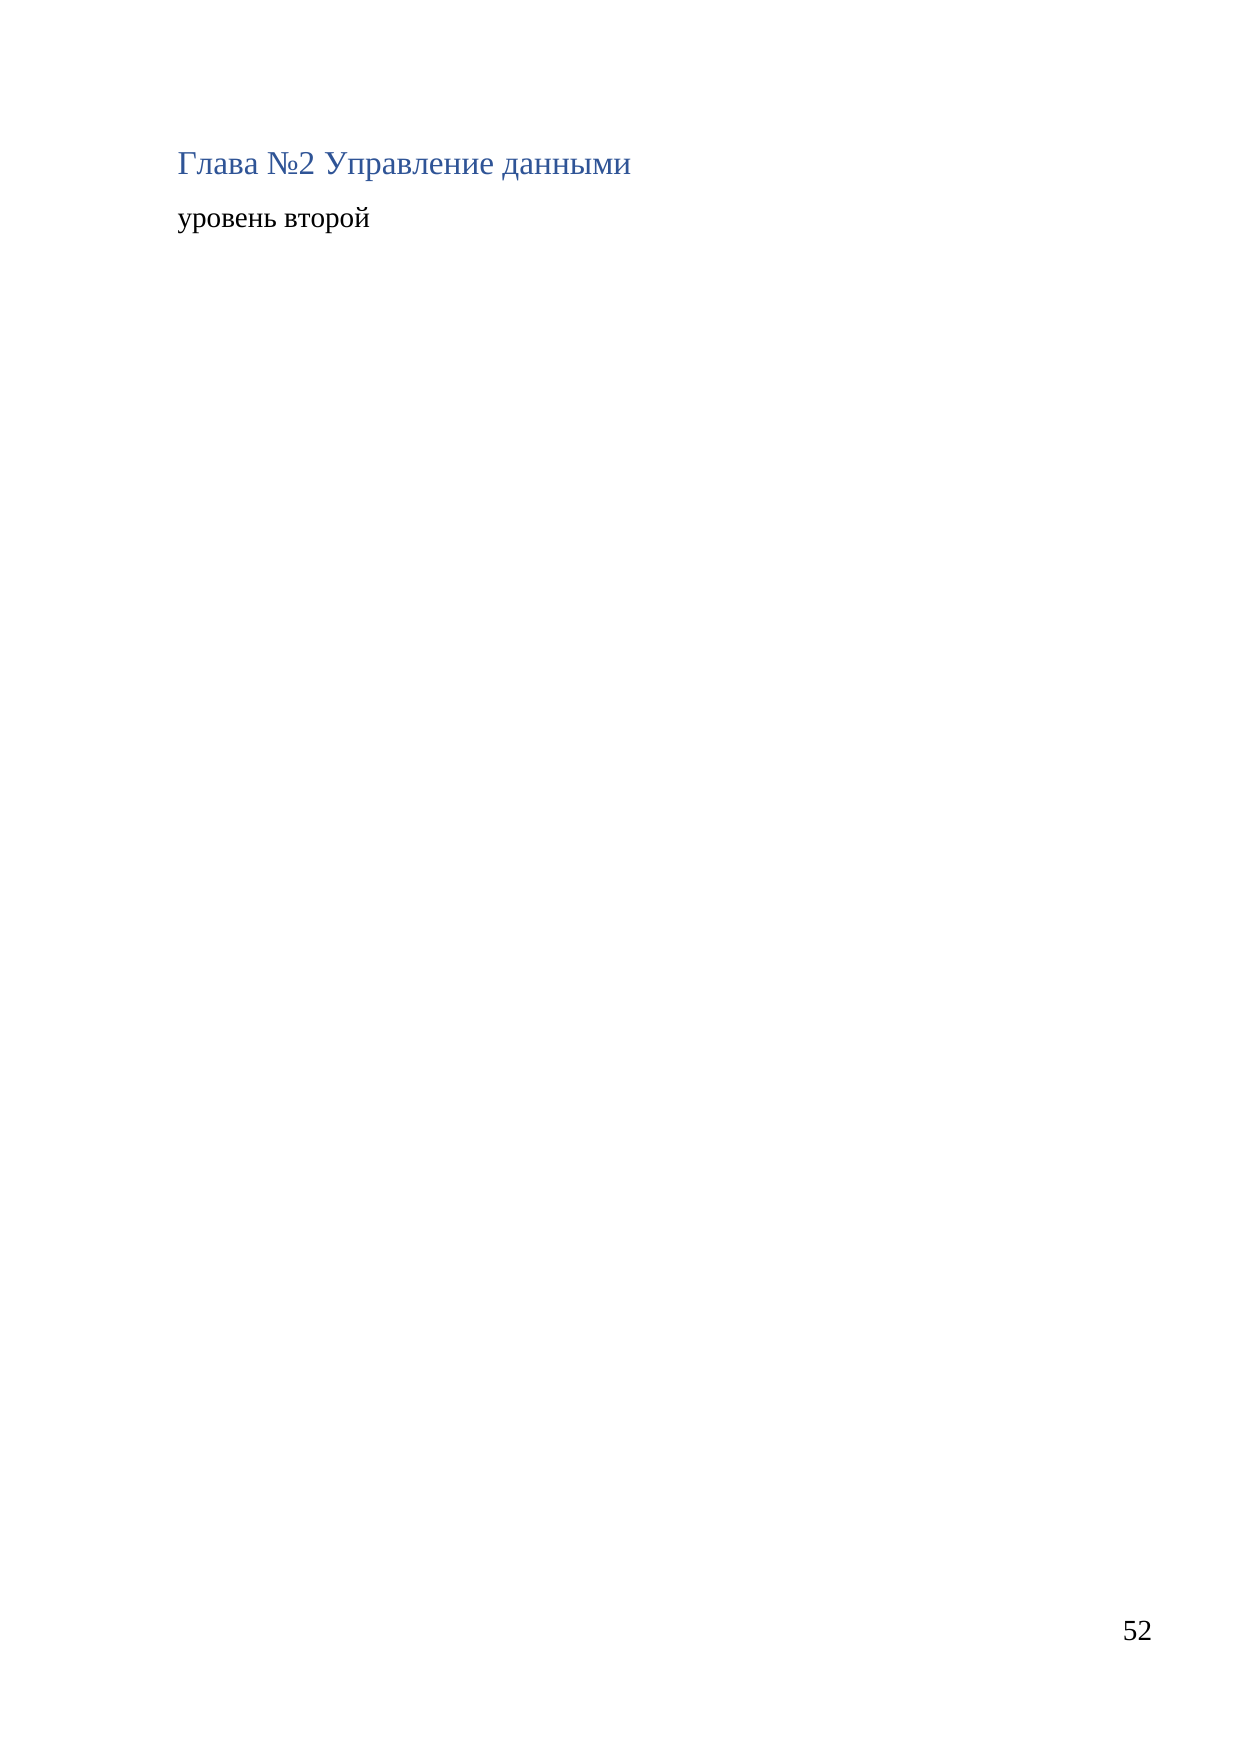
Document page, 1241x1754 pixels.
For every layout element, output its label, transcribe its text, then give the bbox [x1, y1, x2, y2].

subtitle Глава №2 Управление данными [177, 143, 1152, 181]
text уровень второй [177, 201, 1152, 234]
